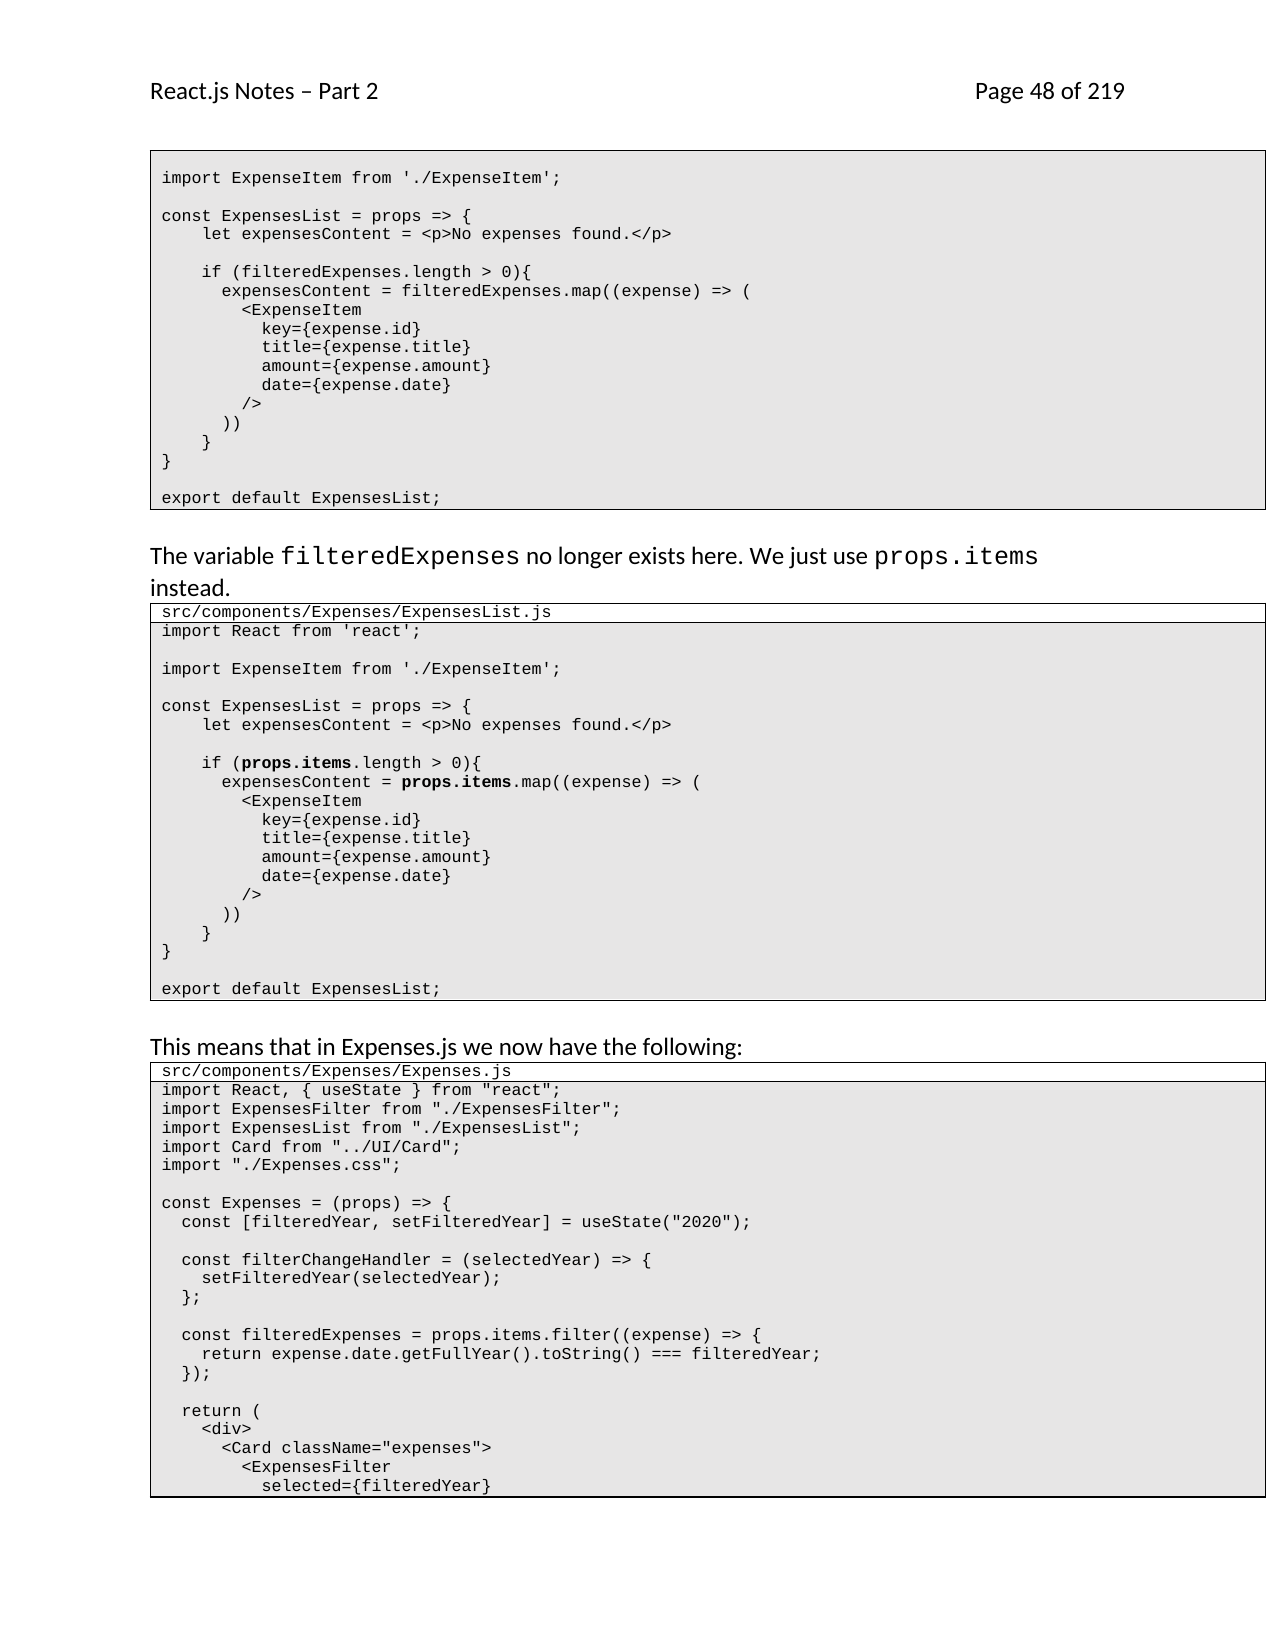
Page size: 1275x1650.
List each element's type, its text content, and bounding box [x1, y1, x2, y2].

text This means that in Expenses.js we now have the following: [150, 1031, 1125, 1062]
text The variable filteredExpenses no longer exists here. We just use props.items instead. [150, 540, 1125, 603]
table_header src/components/Expenses/ExpensesList.js [151, 604, 1265, 622]
table_cell import React from 'react'; import ExpenseItem from './ExpenseItem'; const ExpensesList = props => { let expensesContent = <p>No expenses found.</p> if (props.items.length > 0){ expensesContent = props.items.map((expense) => ( <ExpenseItem key={expense.id} title={expense.title} amount={expense.amount} date={expense.date} /> )) } } export default ExpensesList; [151, 623, 1265, 999]
table_header src/components/Expenses/Expenses.js [151, 1063, 1265, 1081]
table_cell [151, 151, 1265, 509]
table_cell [151, 1082, 1265, 1496]
